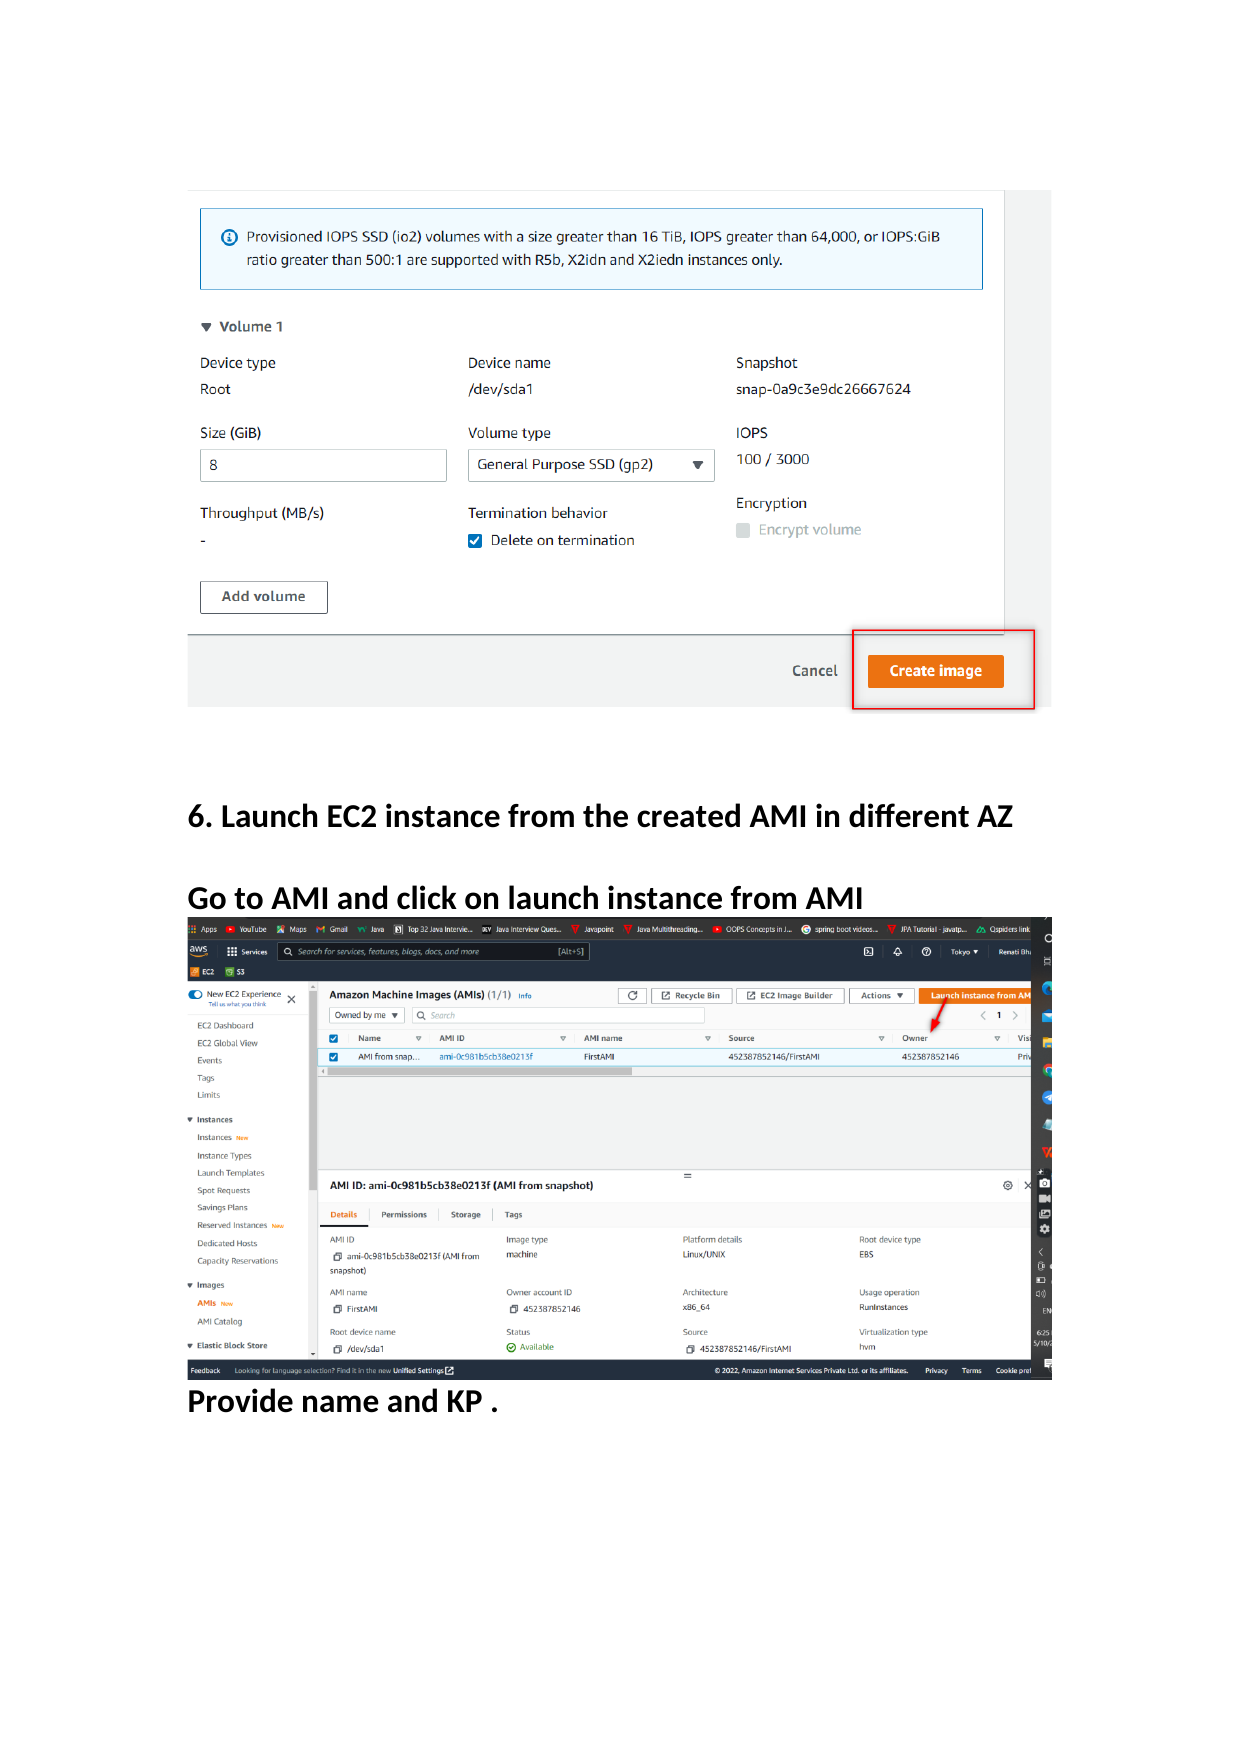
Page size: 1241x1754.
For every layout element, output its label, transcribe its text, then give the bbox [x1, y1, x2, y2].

list Provide name and KP . [187, 1380, 1053, 1421]
picture [187, 190, 1052, 714]
list Launch EC2 instance from the created AMI in different AZ [187, 795, 1053, 836]
list Go to AMI and click on launch instance from AMI [187, 877, 1053, 917]
picture [187, 917, 1052, 1380]
